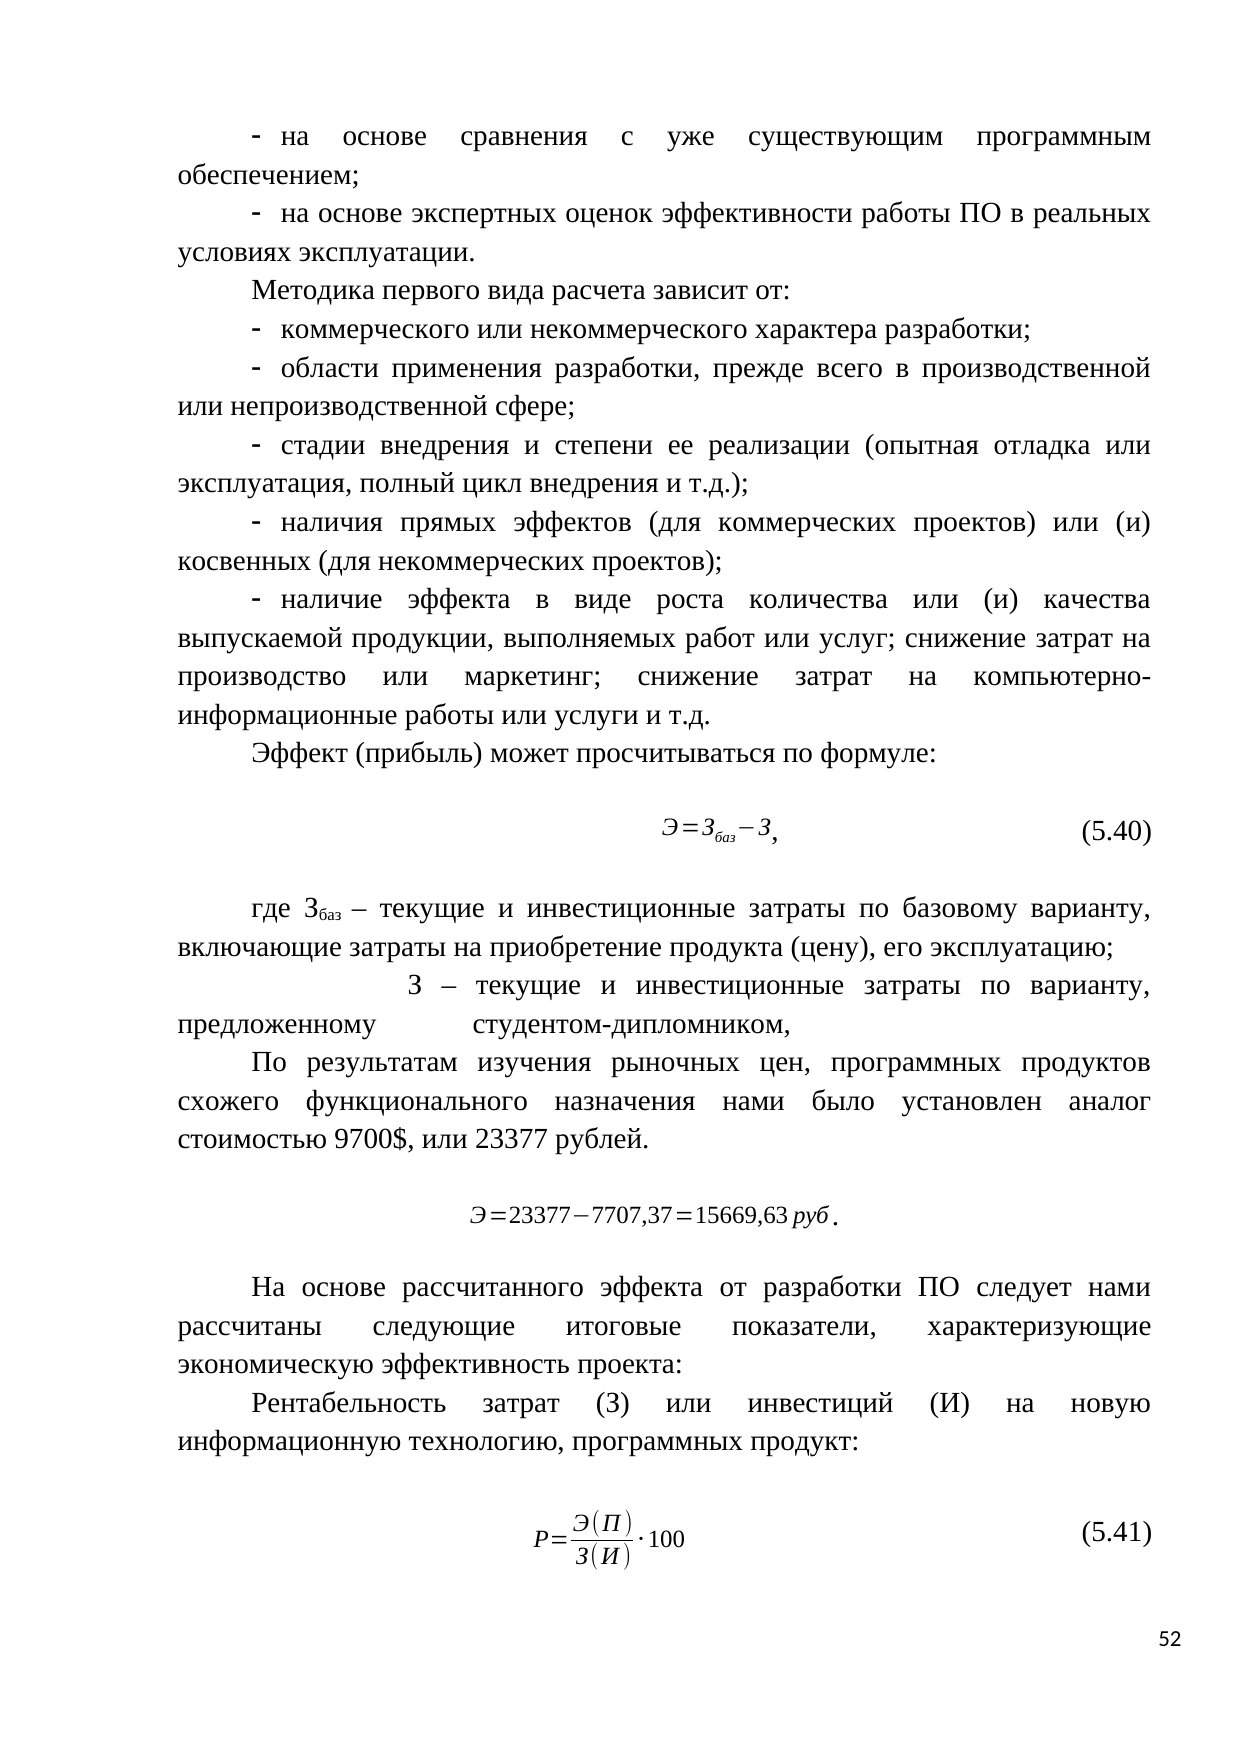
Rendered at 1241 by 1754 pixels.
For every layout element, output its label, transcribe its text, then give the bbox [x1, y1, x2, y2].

list стадии внедрения и степени ее реализации (опытная отладка или эксплуатация, полный цикл внедрения и т.д.); [177, 427, 1152, 499]
text З – текущие и инвестиционные затраты по варианту, предложенному студентом-дипломником, [177, 967, 1152, 1039]
list коммерческого или некоммерческого характера разработки; [177, 311, 1152, 345]
text Эффект (прибыль) может просчитываться по формуле: [177, 736, 1152, 769]
text . [177, 1198, 1152, 1265]
list наличия прямых эффектов (для коммерческих проектов) или (и) косвенных (для некоммерческих проектов); [177, 504, 1152, 576]
list наличие эффекта в виде роста количества или (и) качества выпускаемой продукции, выполняемых работ или услуг; снижение затрат на производство или маркетинг; снижение затрат на компьютерно-информационные работы или услуги и т.д. [177, 581, 1152, 731]
text Методика первого вида расчета зависит от: [177, 272, 1152, 306]
text По результатам изучения рыночных цен, программных продуктов схожего функционального назначения нами было установлен аналог стоимостью 9700$, или 23377 рублей. [177, 1044, 1152, 1155]
list на основе экспертных оценок эффективности работы ПО в реальных условиях эксплуатации. [177, 195, 1152, 267]
list области применения разработки, прежде всего в производственной или непроизводственной сфере; [177, 350, 1152, 422]
text Рентабельность затрат (З) или инвестиций (И) на новую информационную технологию, программных продукт: [177, 1385, 1152, 1457]
text где Збаз – текущие и инвестиционные затраты по базовому варианту, включающие затраты на приобретение продукта (цену), его эксплуатацию; [177, 890, 1152, 962]
text На основе рассчитанного эффекта от разработки ПО следует нами рассчитаны следующие итоговые показатели, характеризующие экономическую эффективность проекта: [177, 1269, 1152, 1380]
text (5.41) [177, 1501, 1152, 1566]
list на основе сравнения с уже существующим программным обеспечением; [177, 118, 1152, 190]
text , (5.40) [177, 813, 1152, 847]
